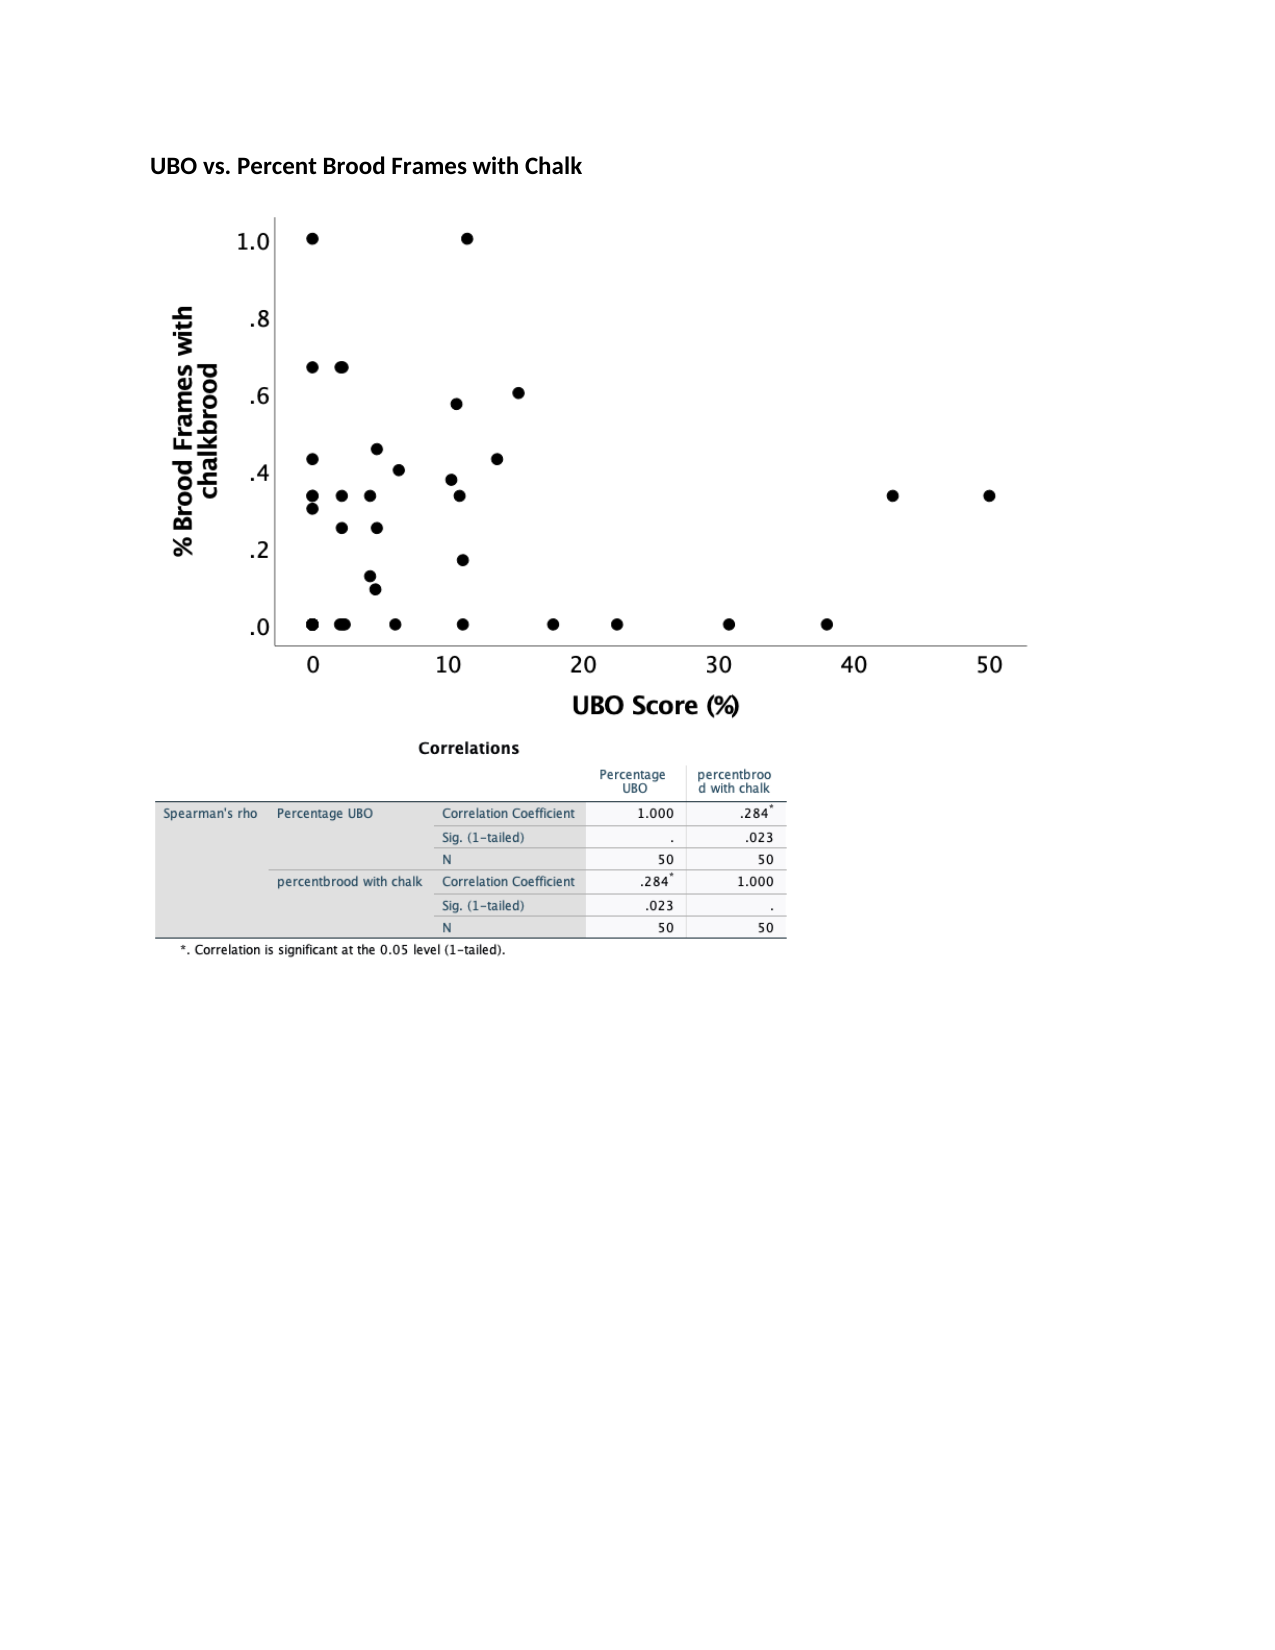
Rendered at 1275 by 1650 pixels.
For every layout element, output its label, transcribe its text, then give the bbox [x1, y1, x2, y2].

text UBO vs. Percent Brood Frames with Chalk [150, 150, 1125, 181]
picture [150, 211, 1038, 968]
